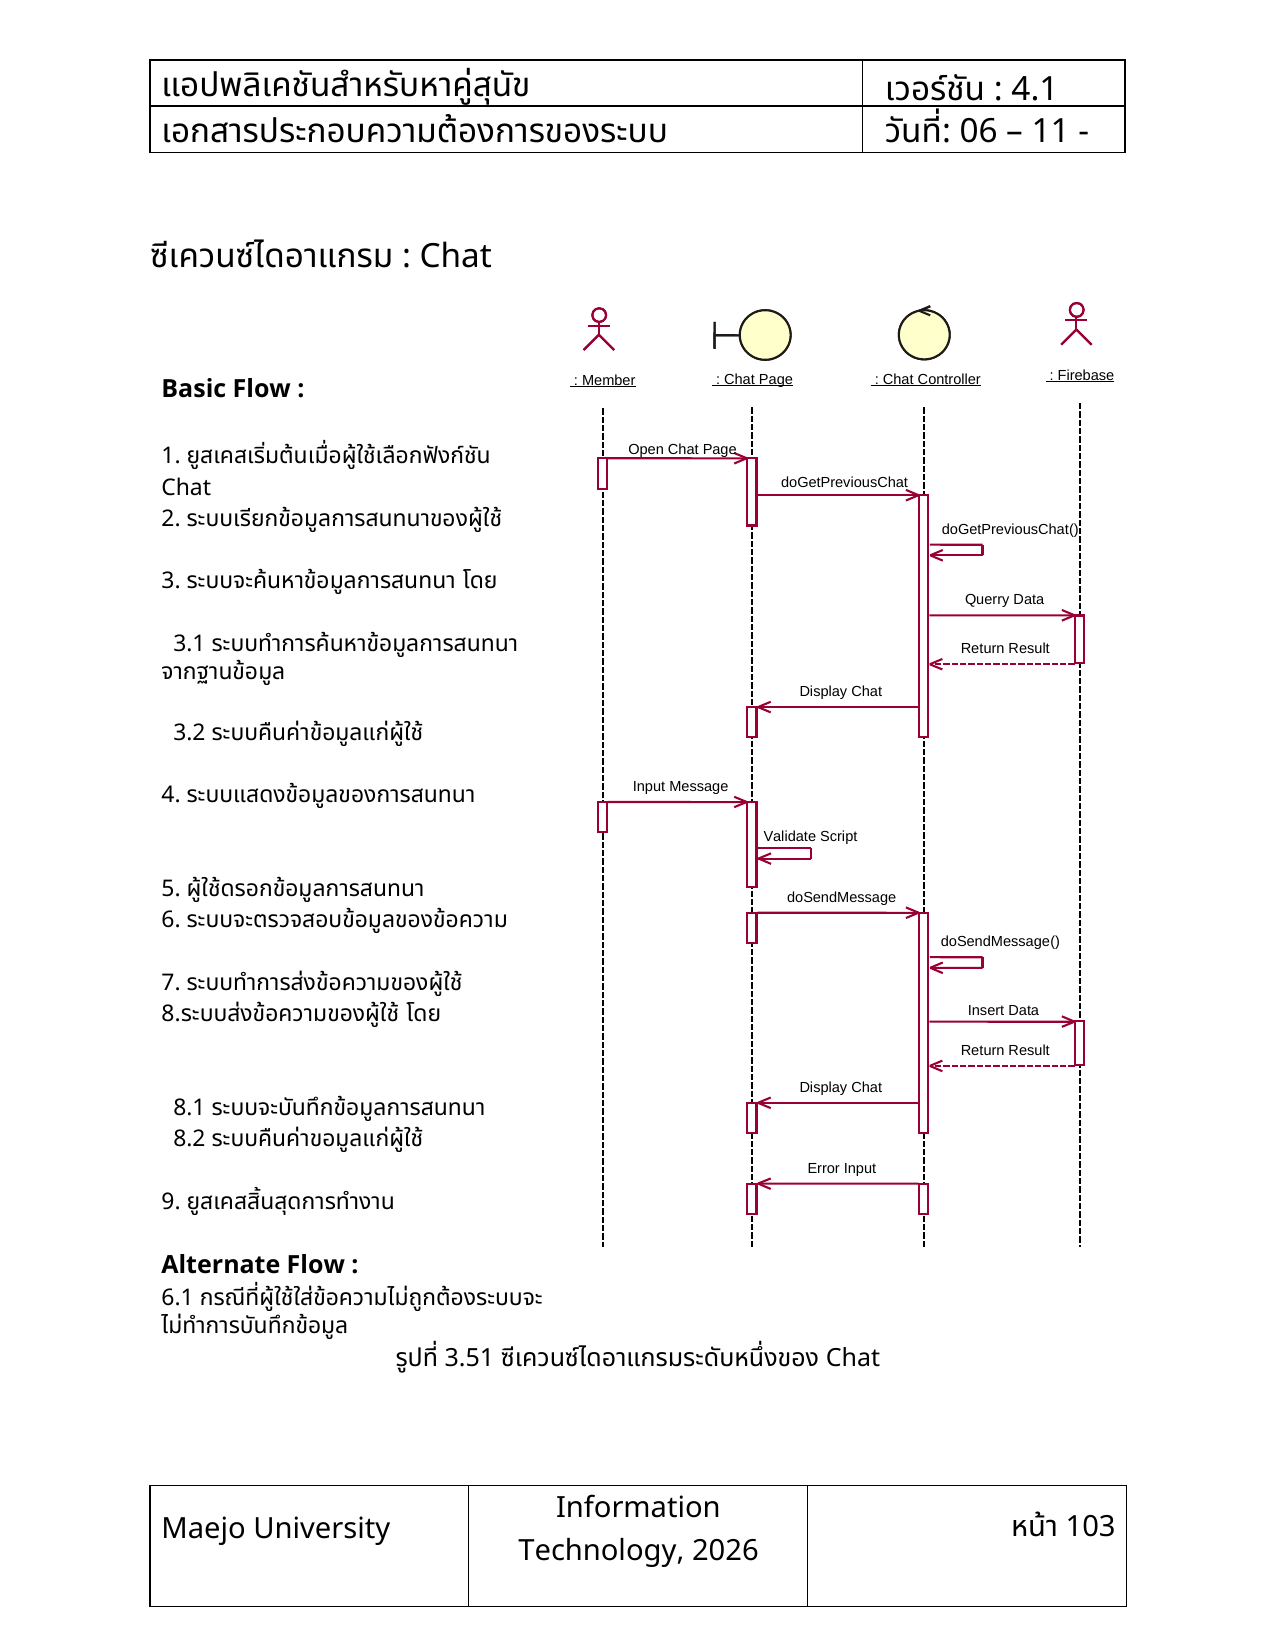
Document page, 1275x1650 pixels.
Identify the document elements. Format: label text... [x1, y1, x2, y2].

table_header [559, 303, 1125, 1339]
table_header Basic Flow : 1. ยูสเคสเริ่มต้นเมื่อผู้ใช้เลือกฟังก์ชัน Chat 2. ระบบเรียกข้อมูลการสนทนาของผู้ใช้ 3. ระบบจะค้นหาข้อมูลการสนทนา โดย 3.1 ระบบทำการค้นหาข้อมูลการสนทนาจากฐานข้อมูล 3.2 ระบบคืนค่าข้อมูลแก่ผู้ใช้ 4. ระบบแสดงข้อมูลของการสนทนา 5. ผู้ใช้ดรอกข้อมูลการสนทนา 6. ระบบจะตรวจสอบข้อมูลของข้อความ 7. ระบบทำการส่งข้อความของผู้ใช้ 8.ระบบส่งข้อความของผู้ใช้ โดย 8.1 ระบบจะบันทึกข้อมูลการสนทนา 8.2 ระบบคืนค่าขอมูลแก่ผู้ใช้ 9. ยูสเคสสิ้นสุดการทำงาน Alternate Flow : 6.1 กรณีที่ผู้ใช้ใส่ข้อความไม่ถูกต้องระบบจะไม่ทำการบันทึกข้อมูล [150, 303, 559, 1339]
table_cell รูปที่ 3.51 ซีเควนซ์ไดอาแกรมระดับหนึ่งของ Chat [150, 1339, 1125, 1377]
text ซีเควนซ์ไดอาแกรม : Chat [150, 232, 1125, 282]
